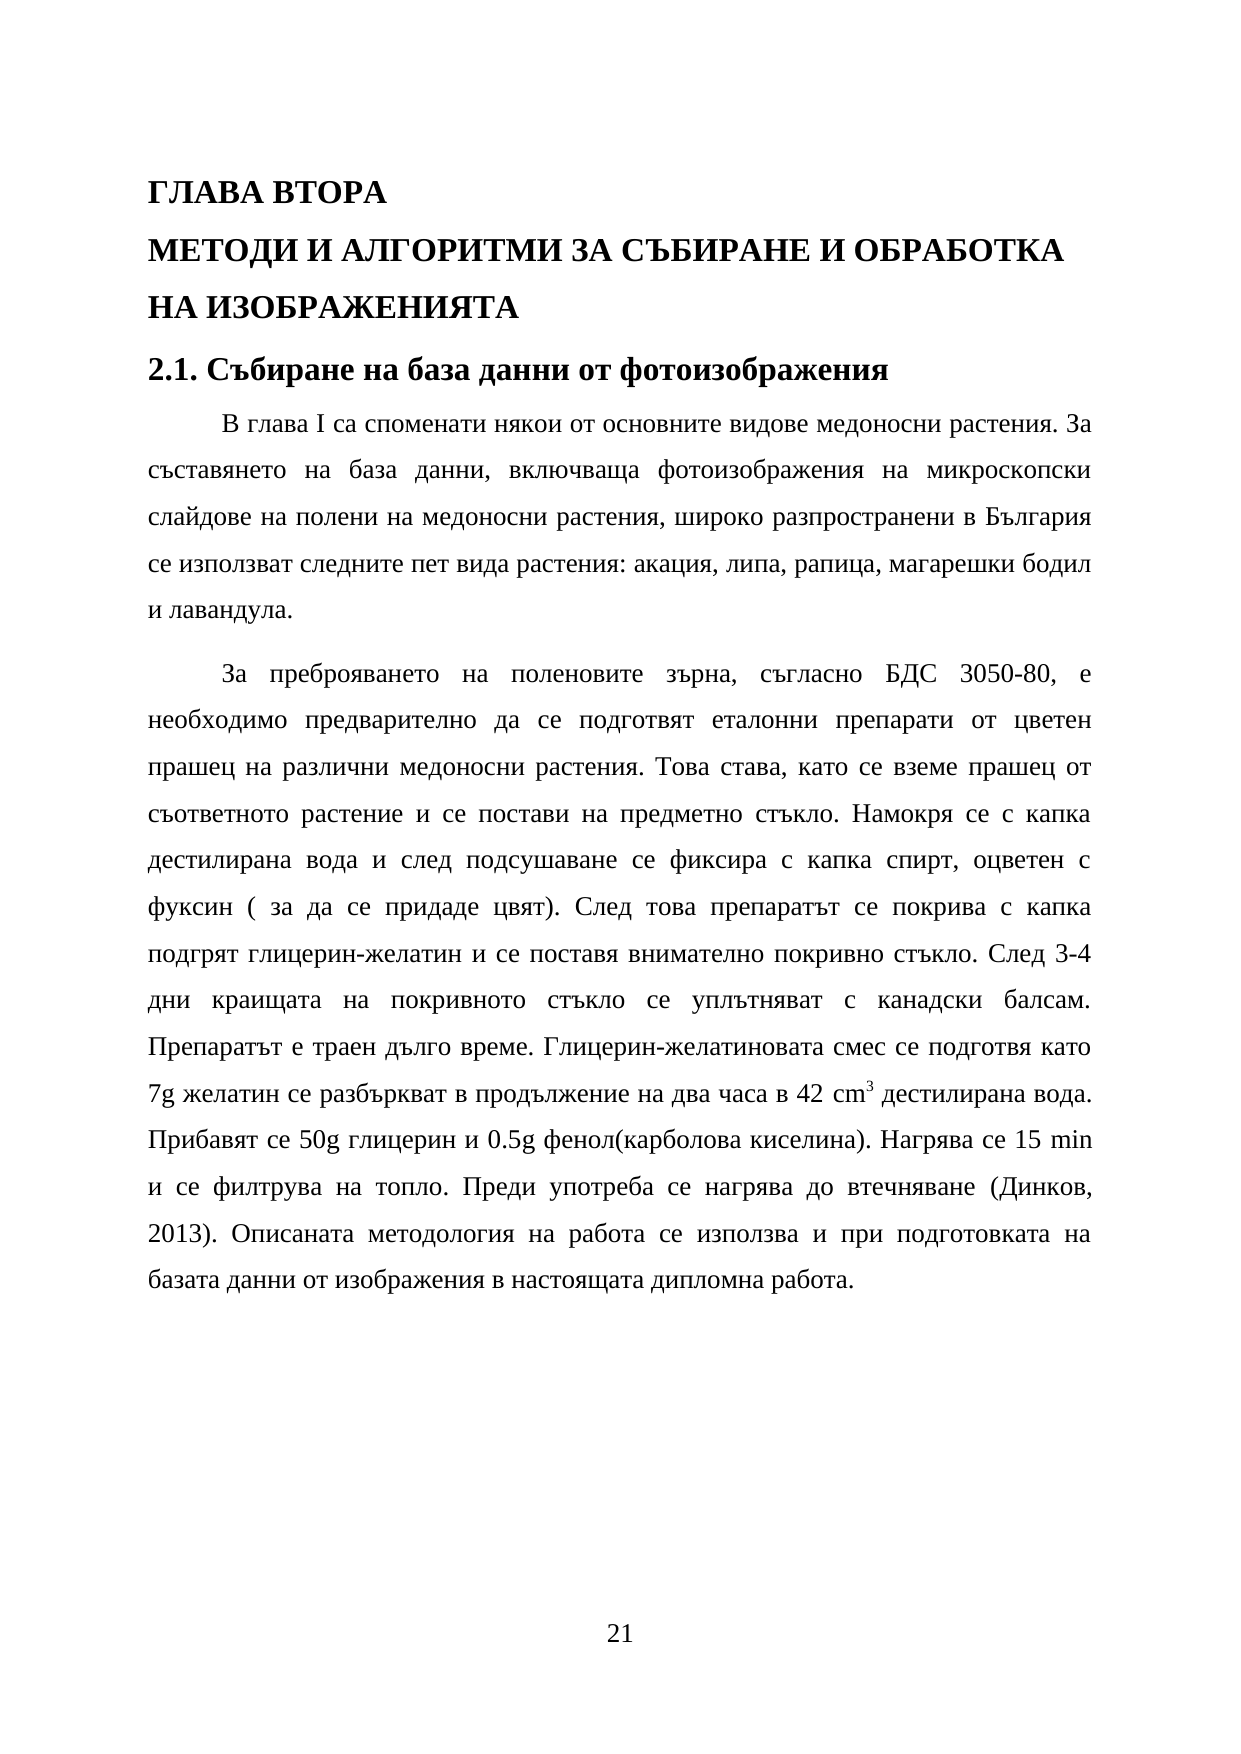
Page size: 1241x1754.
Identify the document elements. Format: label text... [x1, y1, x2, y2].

text За преброяването на поленовите зърна, съгласно БДС 3050-80, е необходимо предварително да се подготвят еталонни препарати от цветен прашец на различни медоносни растения. Това става, като се вземе прашец от съответното растение и се постави на предметно стъкло. Намокря се с капка дестилирана вода и след подсушаване се фиксира с капка спирт, оцветен с фуксин ( за да се придаде цвят). След това препаратът се покрива с капка подгрят глицерин-желатин и се поставя внимателно покривно стъкло. След 3-4 дни краищата на покривното стъкло се уплътняват с канадски балсам. Препаратът е траен дълго време. Глицерин-желатиновата смес се подготвя като 7g желатин се разбъркват в продължение на два часа в 42 cm3 дестилирана вода. Прибавят се 50g глицерин и 0.5g фенол(карболова киселина). Нагрява се 15 min и се филтрува на топло. Преди употреба се нагрява до втечняване. Описаната методология на работа се използва и при подготовката на базата данни от изображения в настоящата дипломна работа. [148, 657, 1093, 1294]
subtitle 2.1. Събиране на база данни от фотоизображения [148, 349, 1093, 388]
text В глава I са споменати някои от основните видове медоносни растения. За съставянето на база данни, включваща фотоизображения на микроскопски слайдове на полени на медоносни растения, широко разпространени в България се използват следните пет вида растения: акация, липа, рапица, магарешки бодил и лавандула. [148, 407, 1093, 624]
subtitle Глава втора методи и алгоритми за събиране и обработка на изображенията [148, 173, 1093, 326]
